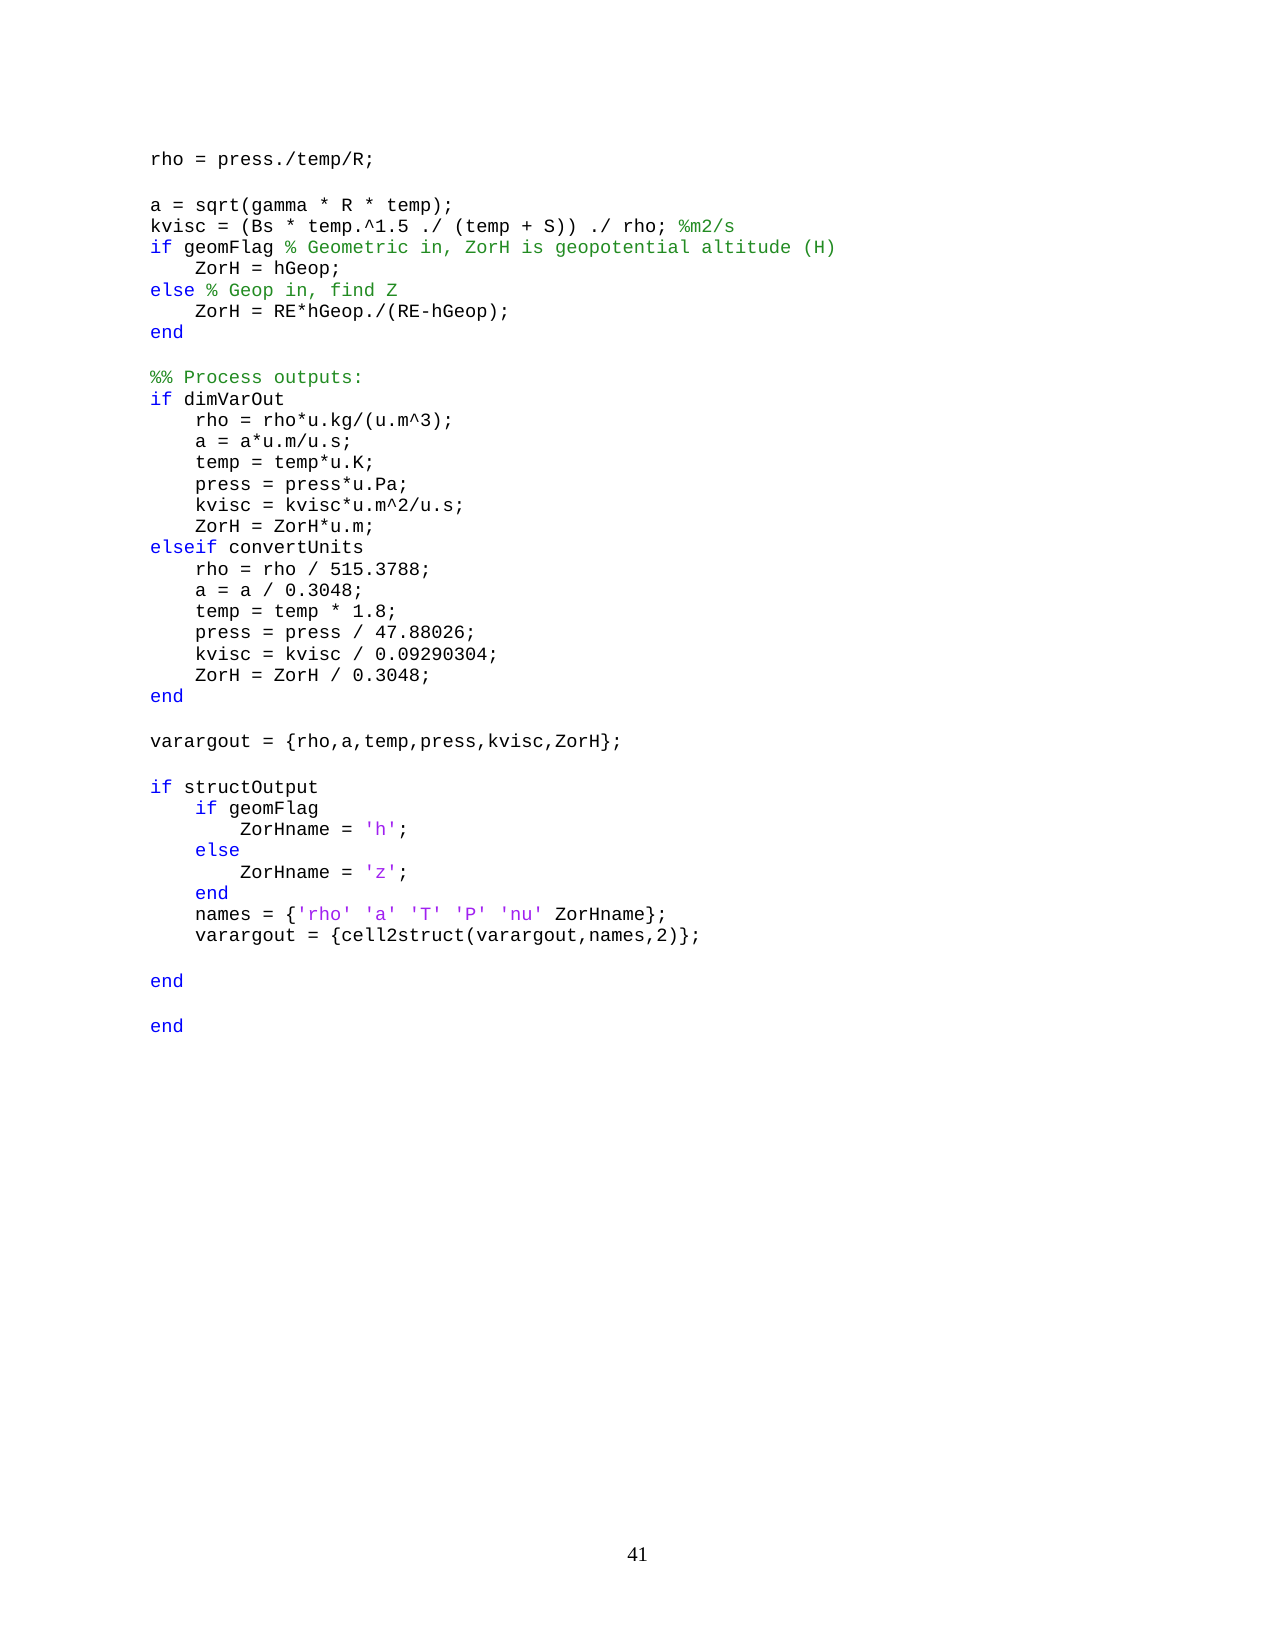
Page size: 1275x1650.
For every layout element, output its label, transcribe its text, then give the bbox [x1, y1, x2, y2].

text else % Geop in, find Z [150, 280, 1125, 302]
text ZorH = RE*hGeop./(RE-hGeop); [150, 302, 1125, 323]
text a = a*u.m/u.s; [150, 432, 1125, 453]
text a = sqrt(gamma * R * temp); [150, 195, 1125, 217]
text end [150, 687, 1125, 708]
text ZorH = hGeop; [150, 259, 1125, 280]
text ZorHname = 'h'; [150, 820, 1125, 841]
text end [150, 1017, 1125, 1038]
text rho = rho / 515.3788; [150, 559, 1125, 581]
text end [150, 884, 1125, 905]
text elseif convertUnits [150, 538, 1125, 559]
text temp = temp * 1.8; [150, 602, 1125, 623]
text ZorH = ZorH / 0.3048; [150, 666, 1125, 687]
text press = press*u.Pa; [150, 474, 1125, 496]
text press = press / 47.88026; [150, 623, 1125, 644]
text names = {'rho' 'a' 'T' 'P' 'nu' ZorHname}; [150, 905, 1125, 926]
text kvisc = kvisc*u.m^2/u.s; [150, 496, 1125, 517]
text ZorH = ZorH*u.m; [150, 517, 1125, 538]
text kvisc = kvisc / 0.09290304; [150, 644, 1125, 666]
text a = a / 0.3048; [150, 581, 1125, 602]
text varargout = {rho,a,temp,press,kvisc,ZorH}; [150, 732, 1125, 753]
text if geomFlag [150, 799, 1125, 820]
text end [150, 323, 1125, 344]
text end [150, 972, 1125, 993]
text ZorHname = 'z'; [150, 862, 1125, 884]
text kvisc = (Bs * temp.^1.5 ./ (temp + S)) ./ rho; %m2/s [150, 217, 1125, 238]
text temp = temp*u.K; [150, 453, 1125, 474]
text if geomFlag % Geometric in, ZorH is geopotential altitude (H) [150, 238, 1125, 259]
text else [150, 841, 1125, 862]
text if structOutput [150, 777, 1125, 799]
text rho = rho*u.kg/(u.m^3); [150, 411, 1125, 432]
text if dimVarOut [150, 389, 1125, 411]
text varargout = {cell2struct(varargout,names,2)}; [150, 926, 1125, 947]
text rho = press./temp/R; [150, 150, 1125, 171]
text %% Process outputs: [150, 368, 1125, 389]
